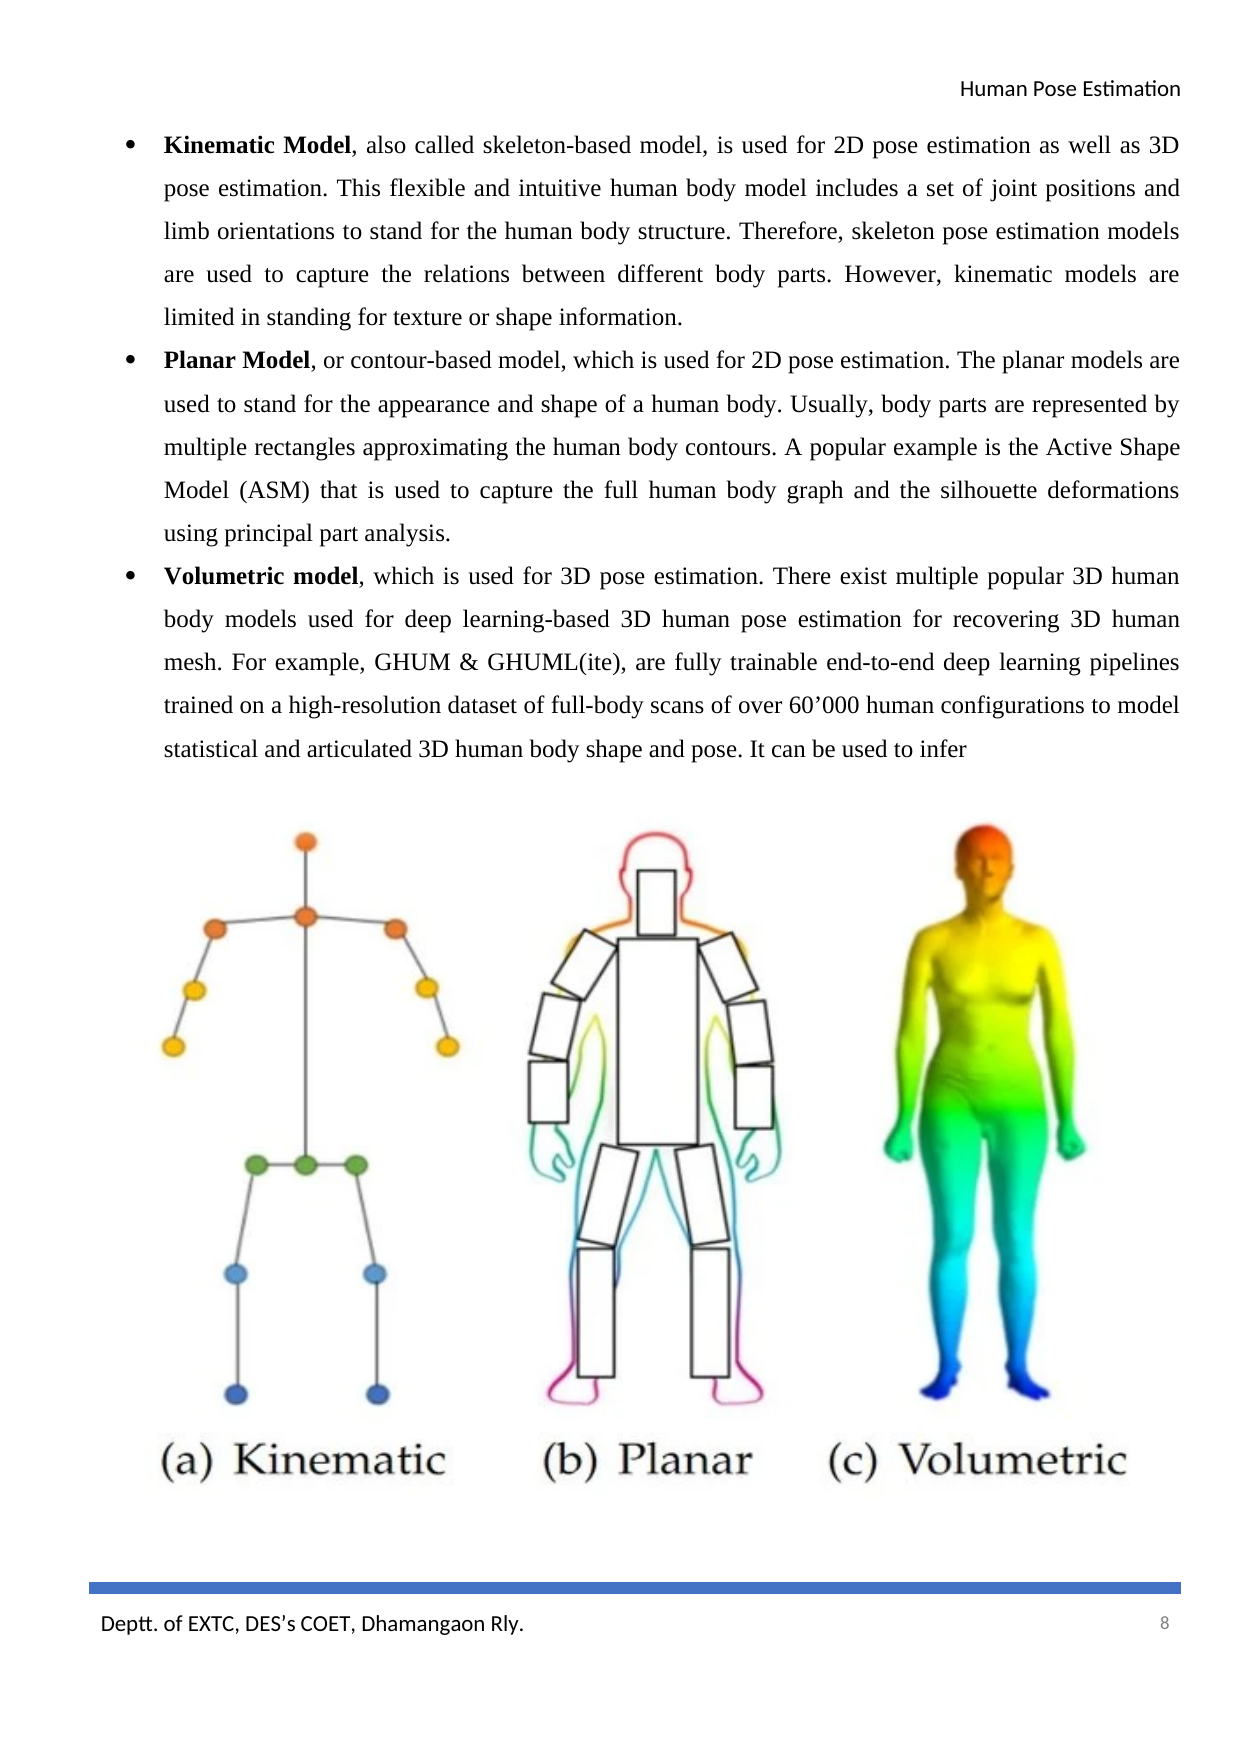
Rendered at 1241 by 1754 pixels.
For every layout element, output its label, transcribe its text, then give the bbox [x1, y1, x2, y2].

list Volumetric model, which is used for 3D pose estimation. There exist multiple popular 3D human body models used for deep learning-based 3D human pose estimation for recovering 3D human mesh. For example, GHUM & GHUML(ite), are fully trainable end-to-end deep learning pipelines trained on a high-resolution dataset of full-body scans of over 60’000 human configurations to model statistical and articulated 3D human body shape and pose. It can be used to infer [126, 561, 1181, 762]
list Planar Model, or contour-based model, which is used for 2D pose estimation. The planar models are used to stand for the appearance and shape of a human body. Usually, body parts are represented by multiple rectangles approximating the human body contours. A popular example is the Active Shape Model (ASM) that is used to capture the full human body graph and the silhouette deformations using principal part analysis. [126, 346, 1181, 547]
picture [88, 793, 1179, 1513]
list Kinematic Model, also called skeleton-based model, is used for 2D pose estimation as well as 3D pose estimation. This flexible and intuitive human body model includes a set of joint positions and limb orientations to stand for the human body structure. Therefore, skeleton pose estimation models are used to capture the relations between different body parts. However, kinematic models are limited in standing for texture or shape information. [126, 130, 1181, 331]
